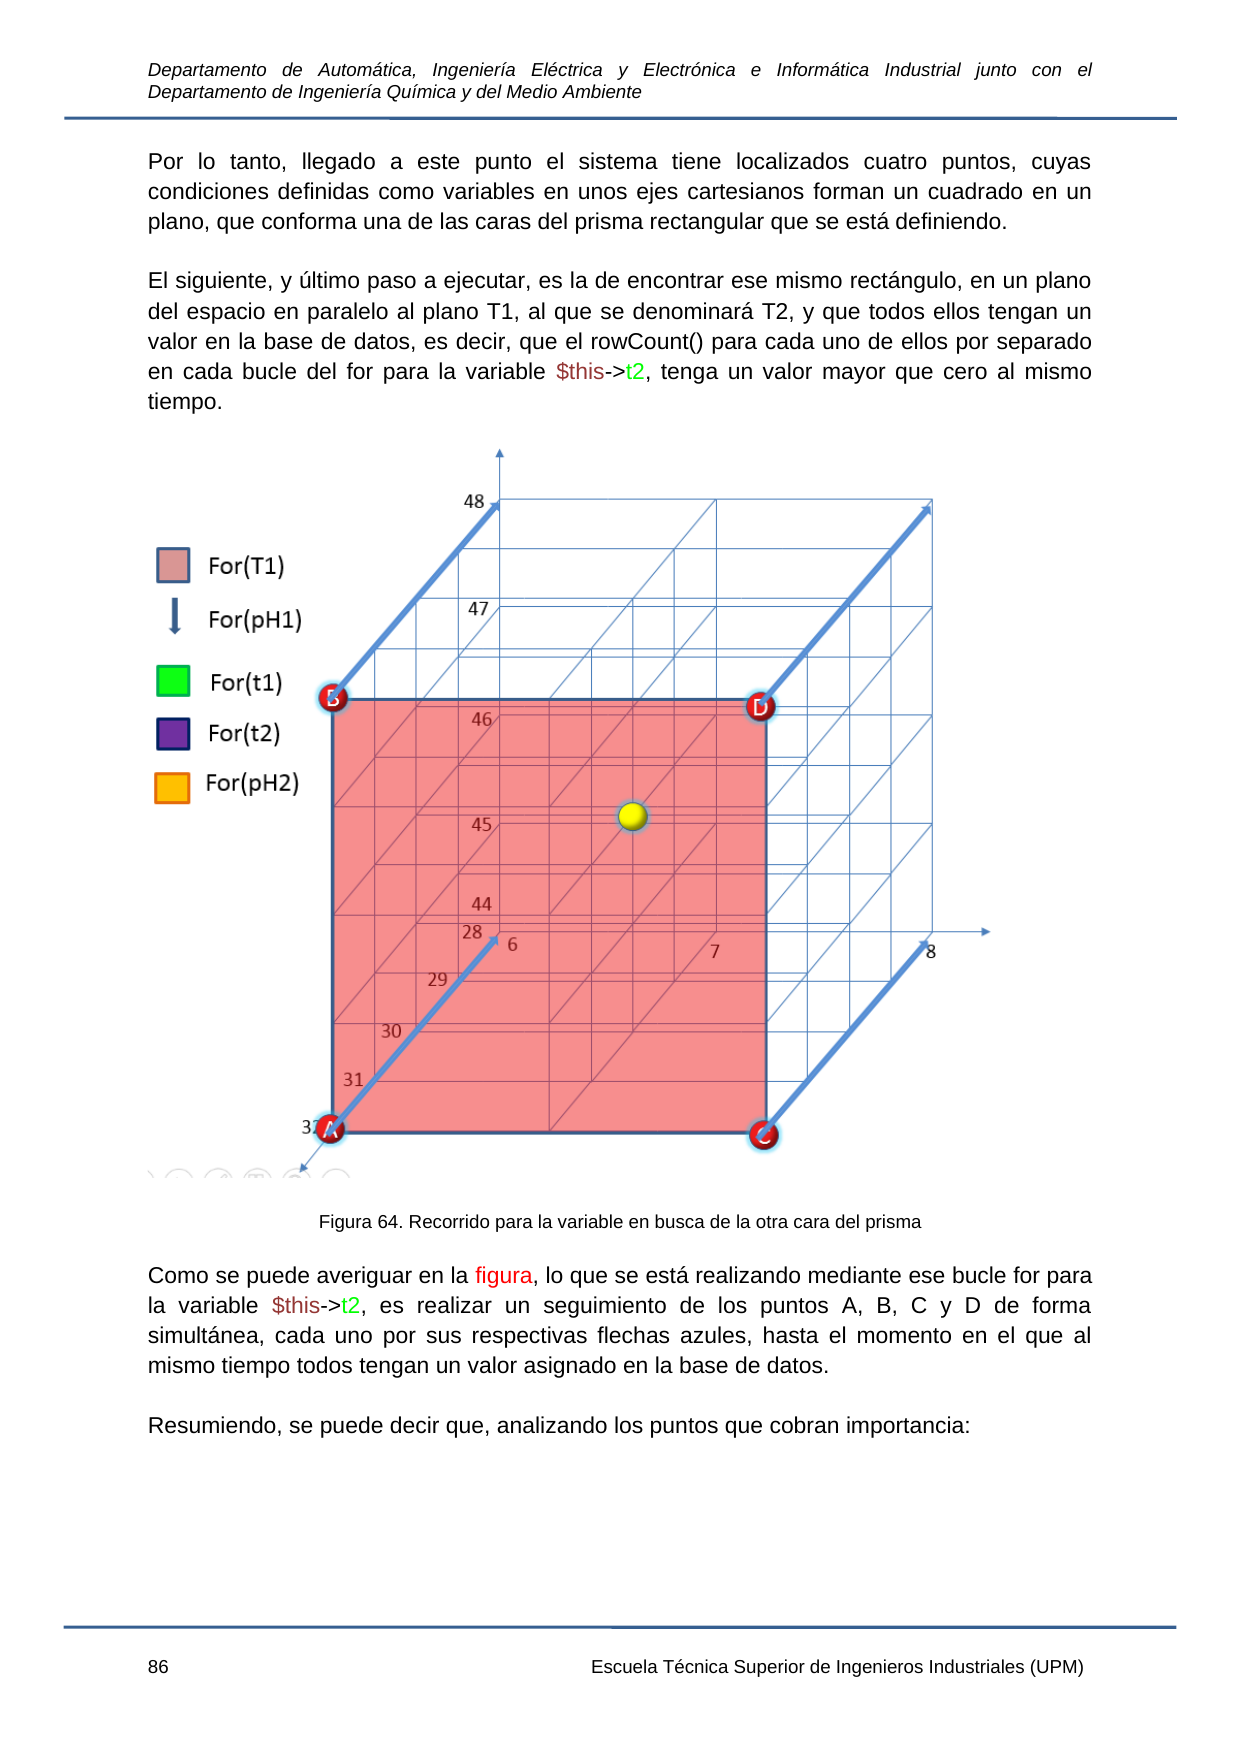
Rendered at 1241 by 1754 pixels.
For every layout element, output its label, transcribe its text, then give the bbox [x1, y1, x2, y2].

picture [147, 447, 1034, 1178]
text Figura 64. Recorrido para la variable en busca de la otra cara del prisma [148, 1211, 1092, 1232]
text Por lo tanto, llegado a este punto el sistema tiene localizados cuatro puntos, cuyas condiciones definidas como variables en unos ejes cartesianos forman un cuadrado en un plano, que conforma una de las caras del prisma rectangular que se está definiendo. [148, 148, 1092, 234]
text El siguiente, y último paso a ejecutar, es la de encontrar ese mismo rectángulo, en un plano del espacio en paralelo al plano T1, al que se denominará T2, y que todos ellos tengan un valor en la base de datos, es decir, que el rowCount() para cada uno de ellos por separado en cada bucle del for para la variable $this->t2, tenga un valor mayor que cero al mismo tiempo. [148, 267, 1092, 415]
text Resumiendo, se puede decir que, analizando los puntos que cobran importancia: [148, 1412, 1092, 1438]
text Como se puede averiguar en la figura, lo que se está realizando mediante ese bucle for para la variable $this->t2, es realizar un seguimiento de los puntos A, B, C y D de forma simultánea, cada uno por sus respectivas flechas azules, hasta el momento en el que al mismo tiempo todos tengan un valor asignado en la base de datos. [148, 1262, 1092, 1378]
